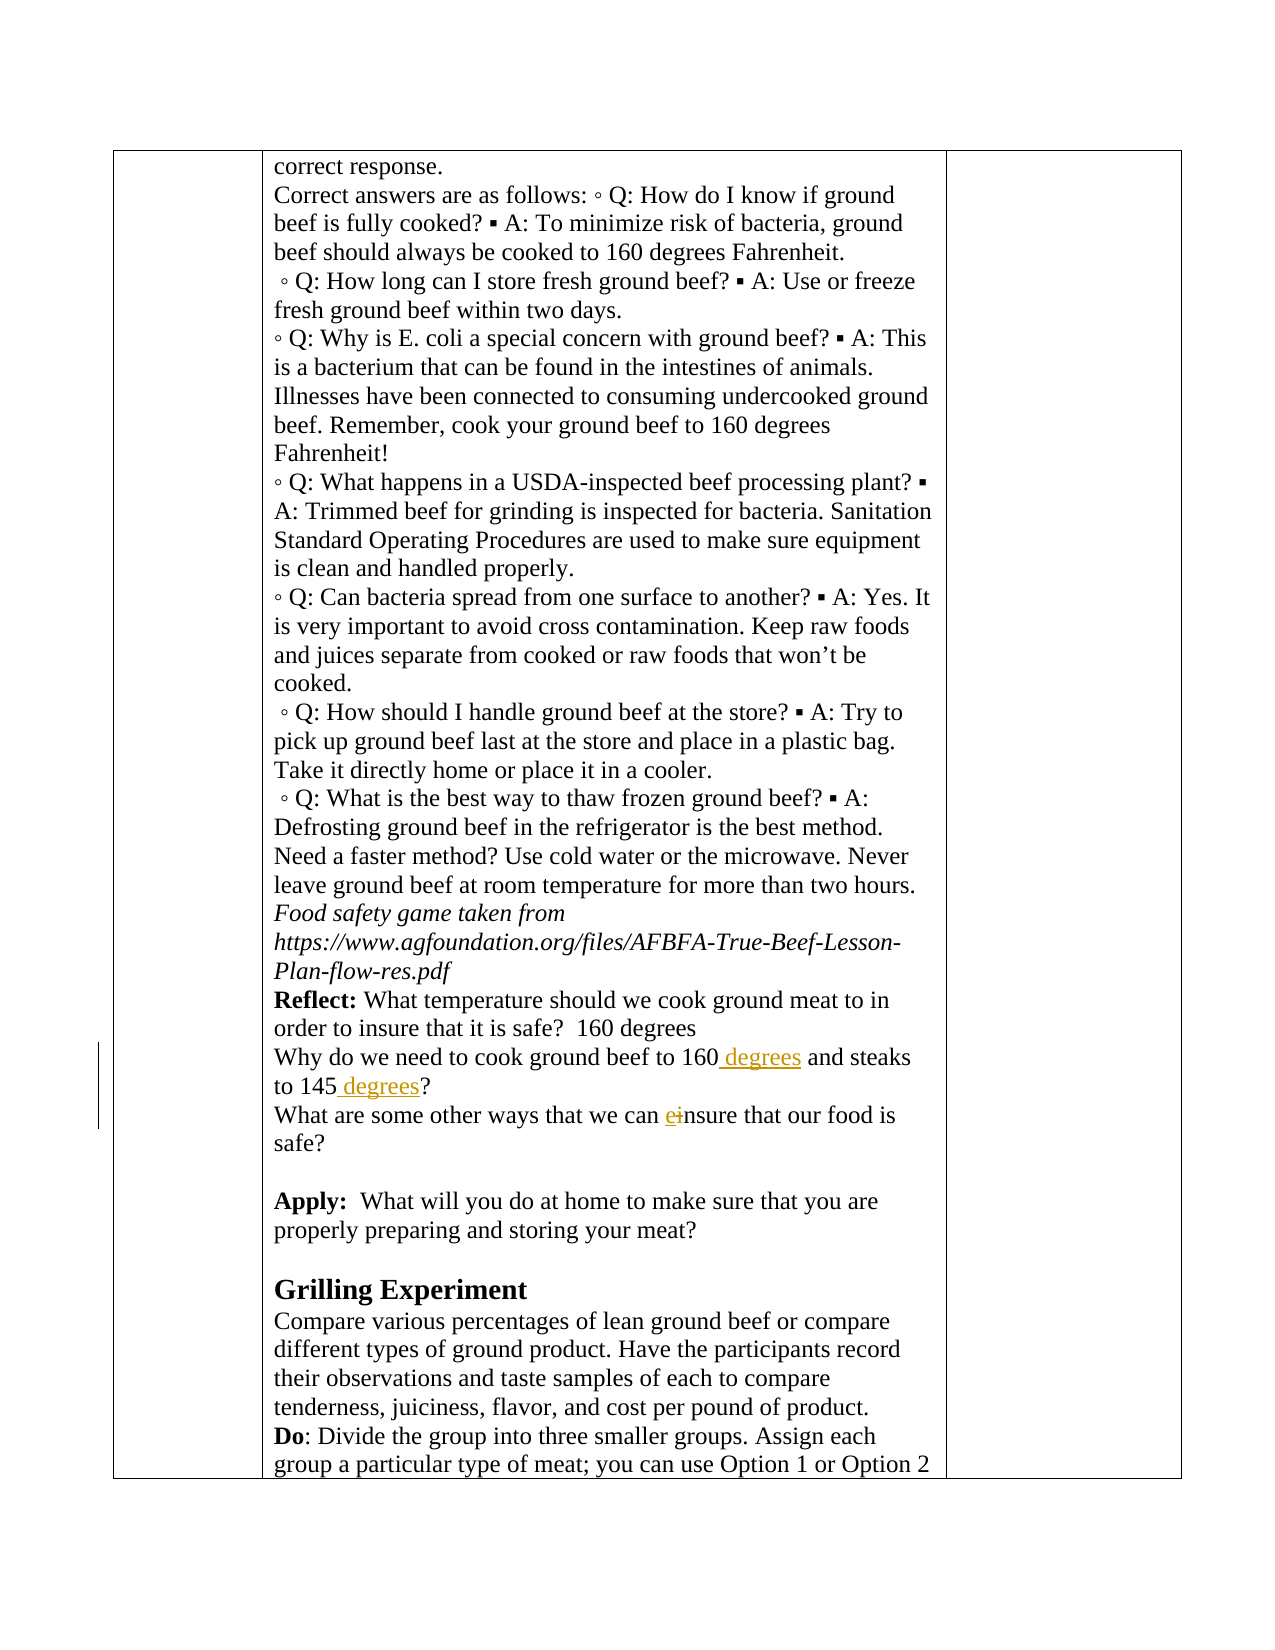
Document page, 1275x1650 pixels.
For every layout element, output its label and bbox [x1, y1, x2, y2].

table_cell [947, 151, 1181, 1478]
table_cell [114, 151, 262, 1478]
table_cell [263, 151, 946, 1478]
